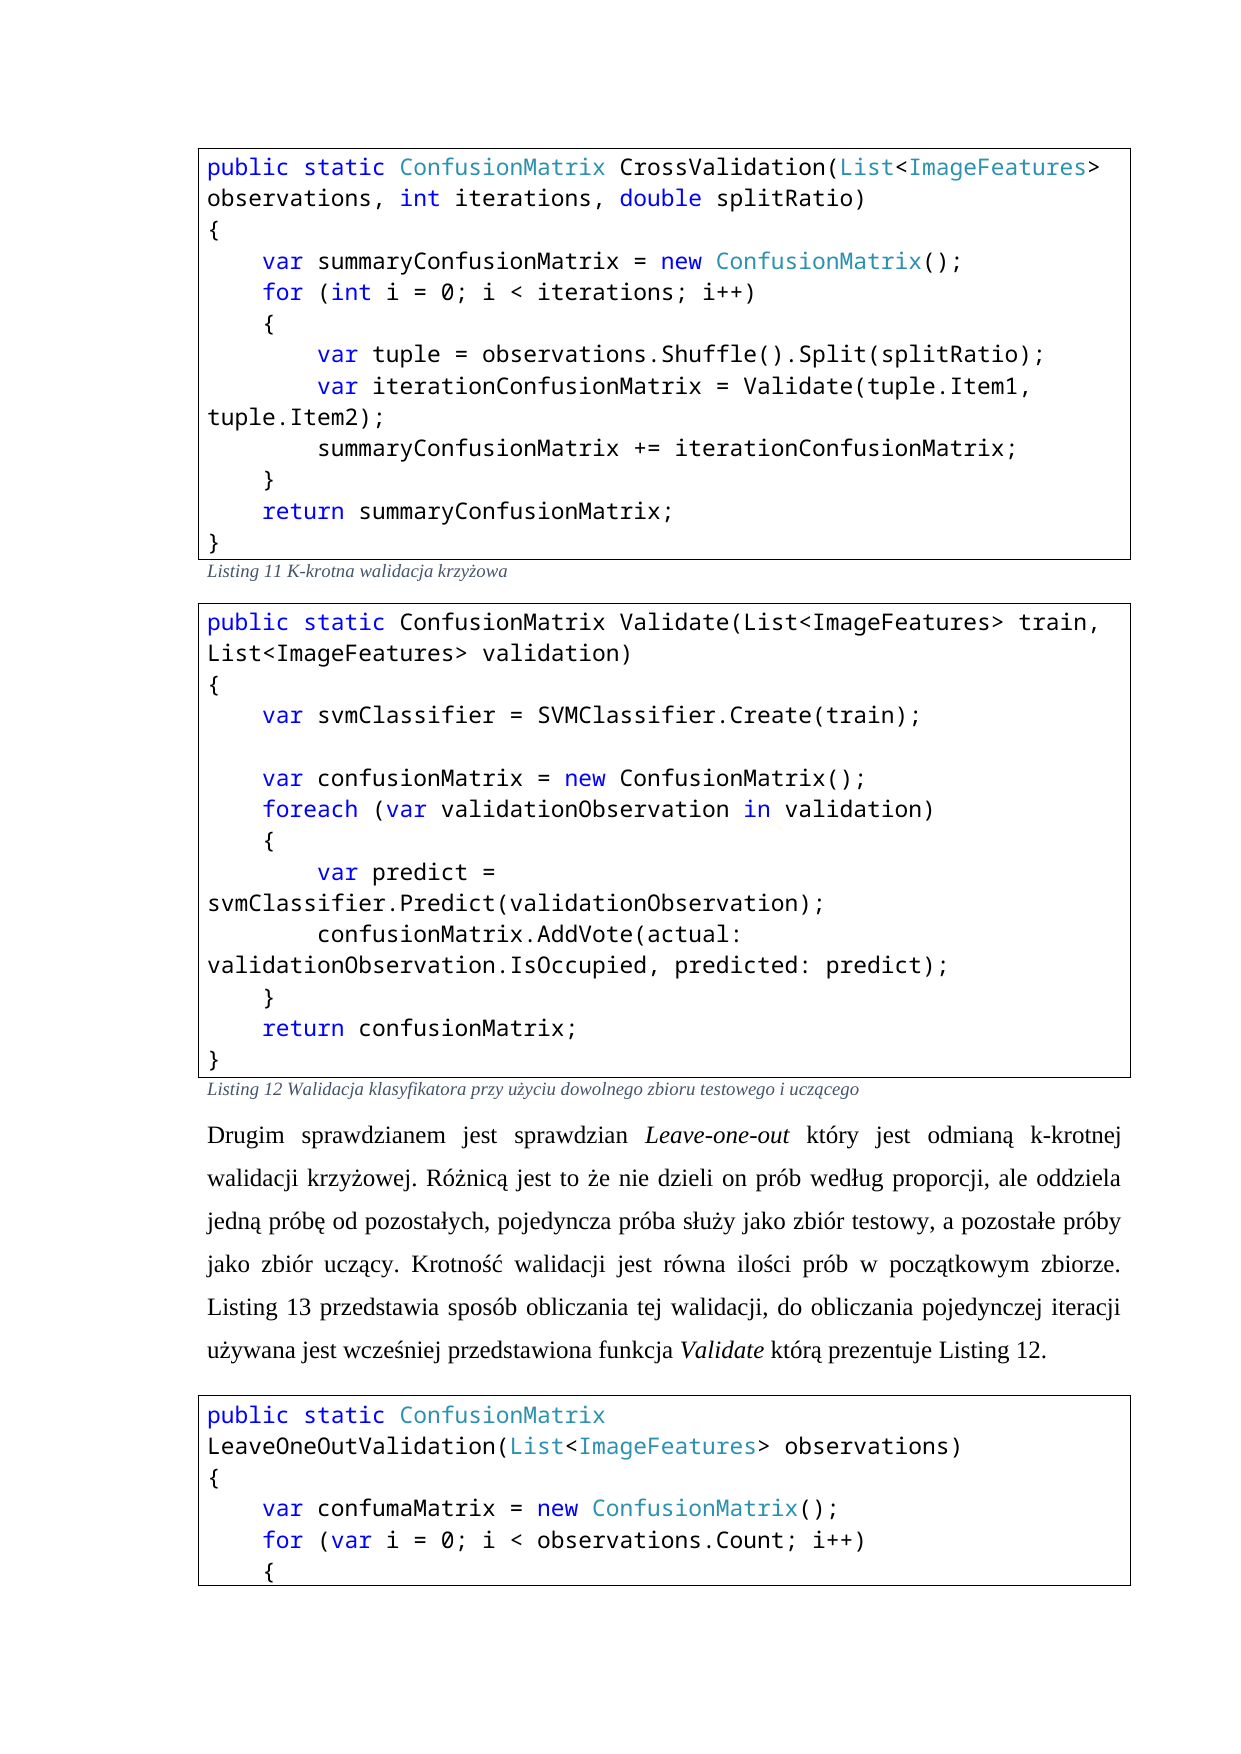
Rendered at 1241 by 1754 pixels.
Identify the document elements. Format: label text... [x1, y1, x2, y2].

list return summaryConfusionMatrix; [207, 494, 1122, 523]
list } [207, 463, 1122, 494]
list public static ConfusionMatrix Validate(List<ImageFeatures> train, List<ImageFeatures> validation) [199, 604, 1130, 668]
list for (var i = 0; i < observations.Count; i++) [207, 1523, 1122, 1555]
list { [207, 668, 1122, 699]
list } [199, 523, 1130, 559]
list foreach (var validationObservation in validation) [207, 793, 1122, 824]
text Listing 12 Walidacja klasyfikatora przy użyciu dowolnego zbioru testowego i uczącego [207, 1078, 1122, 1099]
list } [207, 981, 1122, 1012]
text Drugim sprawdzianem jest sprawdzian Leave-one-out który jest odmianą k-krotnej walidacji krzyżowej. Różnicą jest to że nie dzieli on prób według proporcji, ale oddziela jedną próbę od pozostałych, pojedyncza próba służy jako zbiór testowy, a pozostałe próby jako zbiór uczący. Krotność walidacji jest równa ilości prób w początkowym zbiorze. Listing 13 przedstawia sposób obliczania tej walidacji, do obliczania pojedynczej iteracji używana jest wcześniej przedstawiona funkcja Validate którą prezentuje Listing 12. [207, 1120, 1122, 1364]
list confusionMatrix.AddVote(actual: validationObservation.IsOccupied, predicted: predict); [207, 918, 1122, 981]
list for (int i = 0; i < iterations; i++) [207, 276, 1122, 307]
list { [207, 307, 1122, 338]
list var summaryConfusionMatrix = new ConfusionMatrix(); [207, 244, 1122, 276]
list return confusionMatrix; [207, 1012, 1122, 1040]
list var predict = svmClassifier.Predict(validationObservation); [207, 856, 1122, 918]
list var confusionMatrix = new ConfusionMatrix(); [207, 762, 1122, 793]
list { [207, 824, 1122, 856]
list { [207, 1461, 1122, 1492]
list var svmClassifier = SVMClassifier.Create(train); [207, 699, 1122, 731]
list public static ConfusionMatrix LeaveOneOutValidation(List<ImageFeatures> observations) [199, 1396, 1130, 1461]
list { [207, 1555, 1122, 1585]
list var tuple = observations.Shuffle().Split(splitRatio); [207, 338, 1122, 369]
list public static ConfusionMatrix CrossValidation(List<ImageFeatures> observations, int iterations, double splitRatio) [199, 149, 1130, 213]
list var iterationConfusionMatrix = Validate(tuple.Item1, tuple.Item2); [207, 369, 1122, 432]
list { [207, 213, 1122, 244]
text Listing 11 K-krotna walidacja krzyżowa [207, 560, 1122, 582]
list summaryConfusionMatrix += iterationConfusionMatrix; [207, 432, 1122, 463]
list } [199, 1040, 1130, 1077]
list var confumaMatrix = new ConfusionMatrix(); [207, 1492, 1122, 1523]
